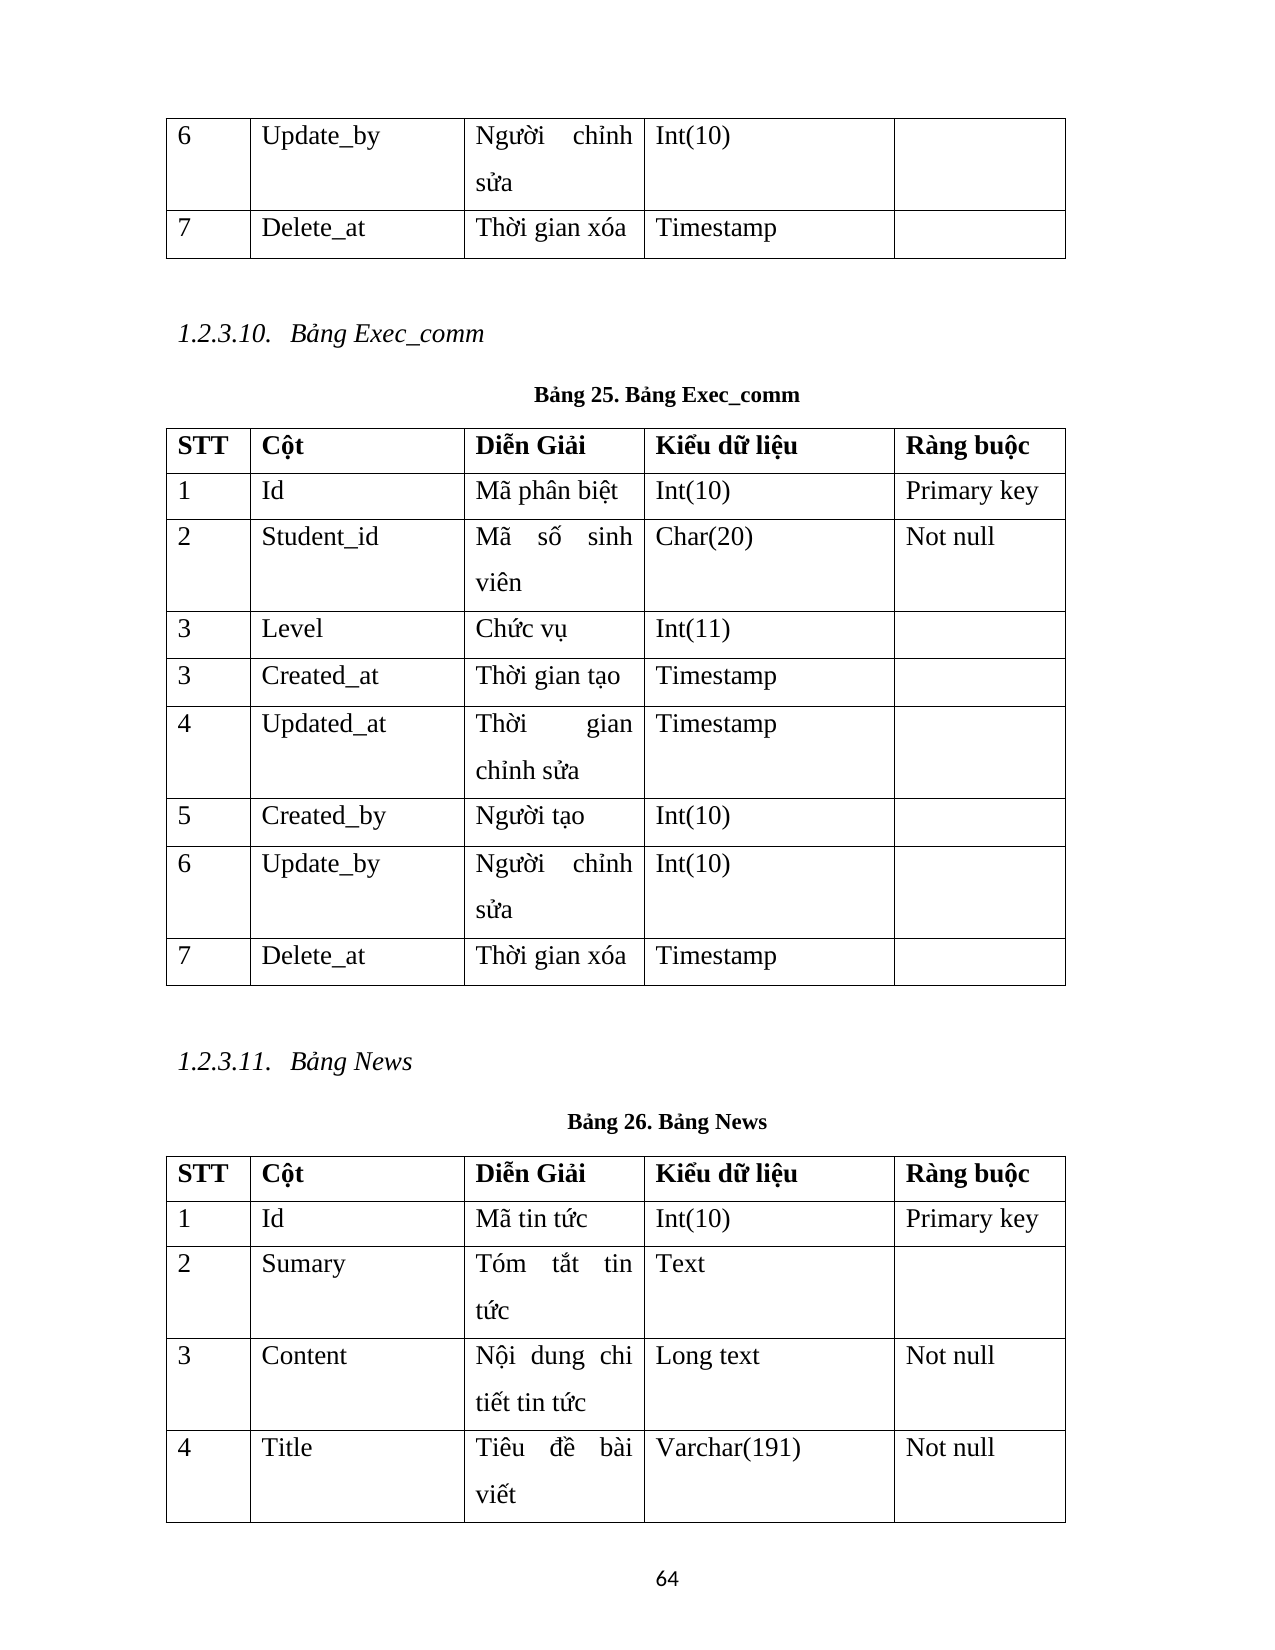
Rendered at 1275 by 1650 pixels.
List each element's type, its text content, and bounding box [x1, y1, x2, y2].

table_cell Level [251, 612, 464, 658]
table_cell 7 [167, 939, 250, 985]
table_cell Tiêu đề bài viết [465, 1431, 644, 1522]
list Bảng Exec_comm [177, 317, 1157, 349]
table_cell 3 [167, 1339, 250, 1430]
table_cell Content [251, 1339, 464, 1430]
table_cell Primary key [895, 1202, 1065, 1246]
table_cell Nội dung chi tiết tin tức [465, 1339, 644, 1430]
table_cell 3 [167, 659, 250, 706]
table_cell Student_id [251, 520, 464, 611]
table_cell [895, 707, 1065, 798]
table_cell 6 [167, 119, 250, 210]
table_cell Int(10) [645, 119, 894, 210]
table_cell 1 [167, 474, 250, 519]
table_cell 2 [167, 1247, 250, 1338]
table_cell 4 [167, 707, 250, 798]
table_cell Tóm tắt tin tức [465, 1247, 644, 1338]
table_cell 1 [167, 1202, 250, 1246]
table_header Diễn Giải [465, 1157, 644, 1201]
table_cell 5 [167, 799, 250, 846]
table_cell [895, 659, 1065, 706]
table_cell Người chỉnh sửa [465, 119, 644, 210]
table_cell Int(10) [645, 847, 894, 938]
table_cell Update_by [251, 119, 464, 210]
table_cell Int(10) [645, 1202, 894, 1246]
table_cell Not null [895, 1339, 1065, 1430]
table_cell Long text [645, 1339, 894, 1430]
table_cell Created_at [251, 659, 464, 706]
table_header STT [167, 429, 250, 473]
table_cell Timestamp [645, 659, 894, 706]
table_cell Primary key [895, 474, 1065, 519]
table_cell Chức vụ [465, 612, 644, 658]
table_cell [895, 1247, 1065, 1338]
table_cell Id [251, 474, 464, 519]
table_cell Mã tin tức [465, 1202, 644, 1246]
table_cell Created_by [251, 799, 464, 846]
table_cell Title [251, 1431, 464, 1522]
table_cell [895, 612, 1065, 658]
table_cell Thời gian xóa [465, 211, 644, 258]
table_cell Timestamp [645, 707, 894, 798]
table_header Ràng buộc [895, 1157, 1065, 1201]
table_cell [895, 211, 1065, 258]
table_cell Not null [895, 1431, 1065, 1522]
table_cell Char(20) [645, 520, 894, 611]
table_cell 7 [167, 211, 250, 258]
table_header Cột [251, 1157, 464, 1201]
table_cell [895, 847, 1065, 938]
table_cell Người chỉnh sửa [465, 847, 644, 938]
table_header Cột [251, 429, 464, 473]
list Bảng News [177, 1045, 1157, 1076]
table_cell Int(10) [645, 799, 894, 846]
table_cell Delete_at [251, 939, 464, 985]
table_cell Id [251, 1202, 464, 1246]
table_cell [895, 799, 1065, 846]
table_cell Người tạo [465, 799, 644, 846]
table_cell Thời gian xóa [465, 939, 644, 985]
table_cell 3 [167, 612, 250, 658]
table_cell Sumary [251, 1247, 464, 1338]
table_cell Delete_at [251, 211, 464, 258]
table_cell Timestamp [645, 939, 894, 985]
table_cell Varchar(191) [645, 1431, 894, 1522]
table_header Kiểu dữ liệu [645, 429, 894, 473]
table_cell Text [645, 1247, 894, 1338]
table_header Kiểu dữ liệu [645, 1157, 894, 1201]
table_cell 6 [167, 847, 250, 938]
table_cell Mã phân biệt [465, 474, 644, 519]
table_header Diễn Giải [465, 429, 644, 473]
table_cell 4 [167, 1431, 250, 1522]
table_cell Int(10) [645, 474, 894, 519]
table_cell Thời gian tạo [465, 659, 644, 706]
table_cell Int(11) [645, 612, 894, 658]
table_header STT [167, 1157, 250, 1201]
table_cell [895, 119, 1065, 210]
table_cell 2 [167, 520, 250, 611]
table_header Ràng buộc [895, 429, 1065, 473]
table_cell Timestamp [645, 211, 894, 258]
table_cell Mã số sinh viên [465, 520, 644, 611]
table_cell Update_by [251, 847, 464, 938]
table_cell [895, 939, 1065, 985]
table_cell Thời gian chỉnh sửa [465, 707, 644, 798]
table_cell Not null [895, 520, 1065, 611]
table_cell Updated_at [251, 707, 464, 798]
